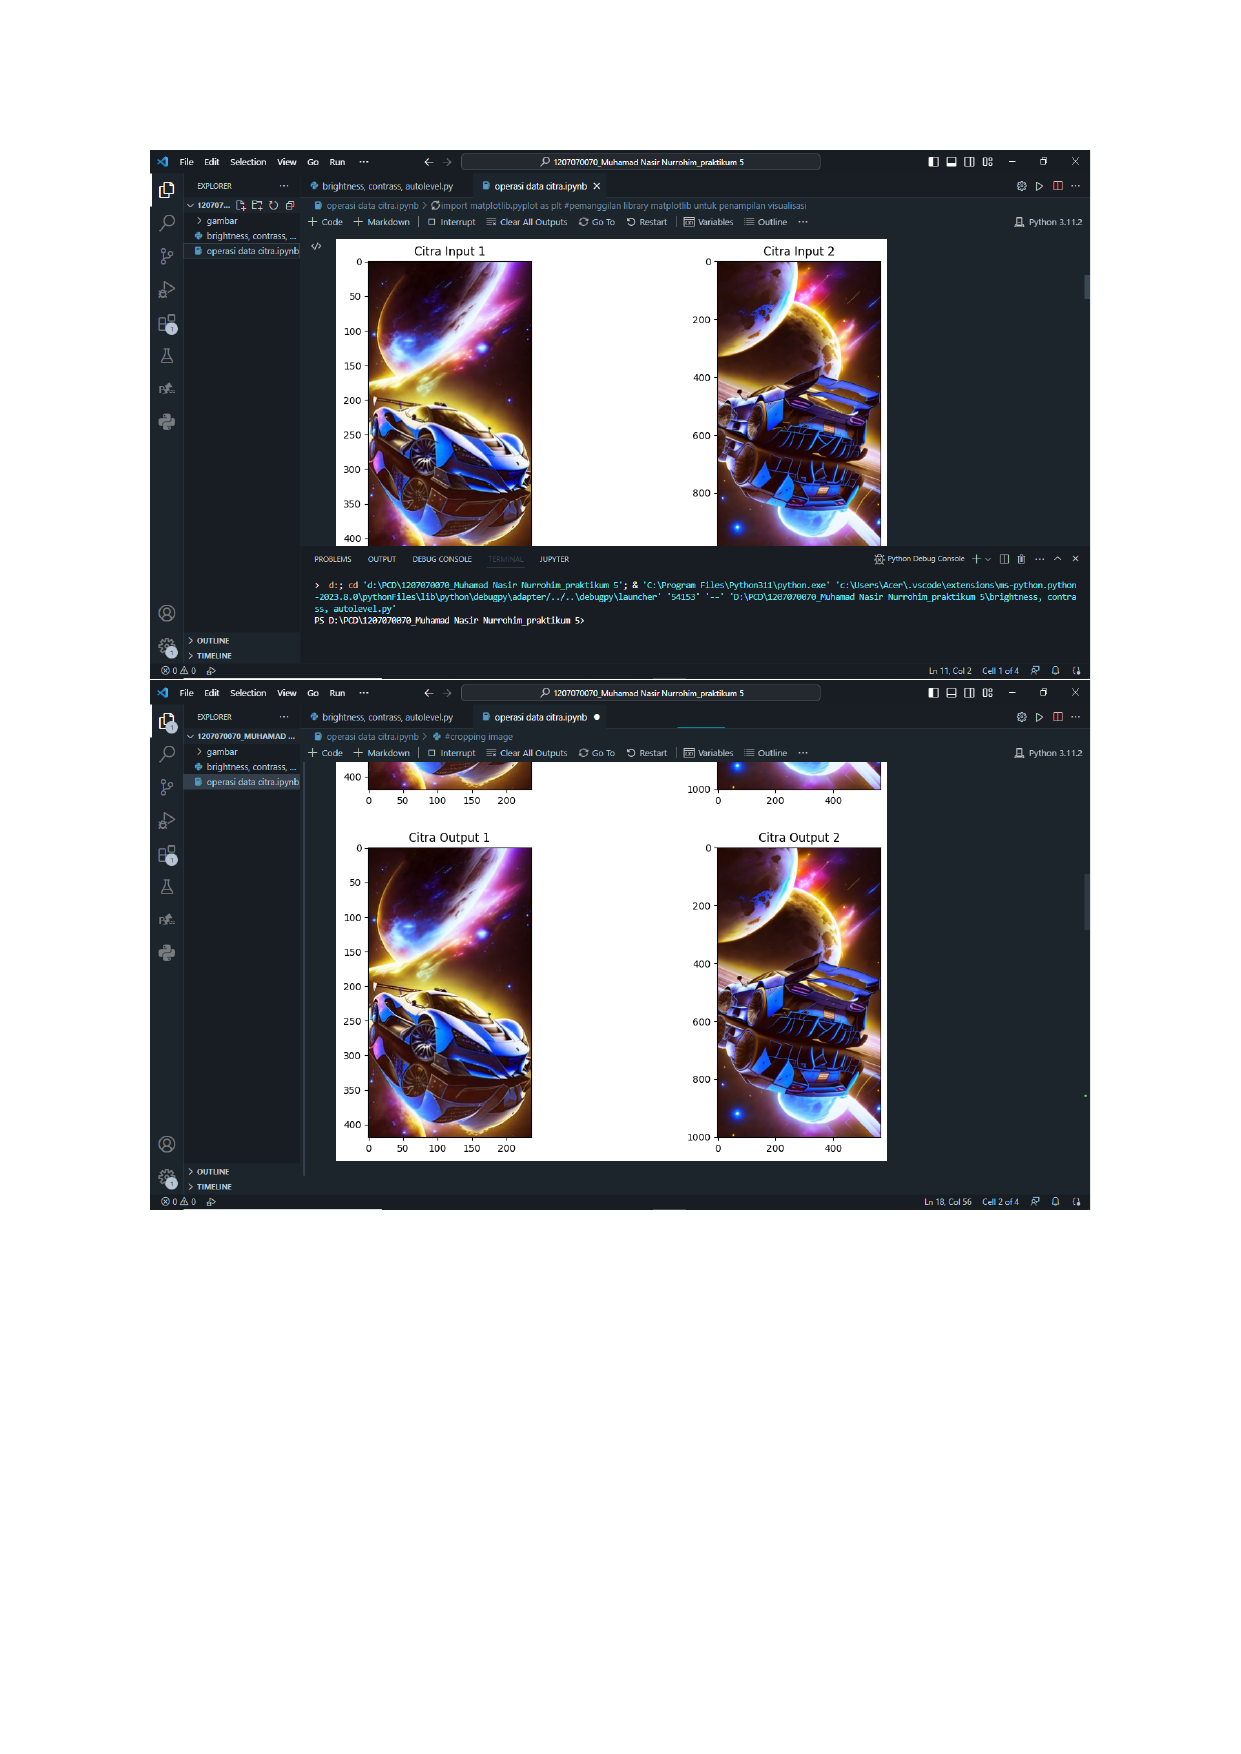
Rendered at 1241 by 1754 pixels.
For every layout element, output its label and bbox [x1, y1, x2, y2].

picture [150, 150, 1091, 679]
picture [150, 680, 1091, 1210]
